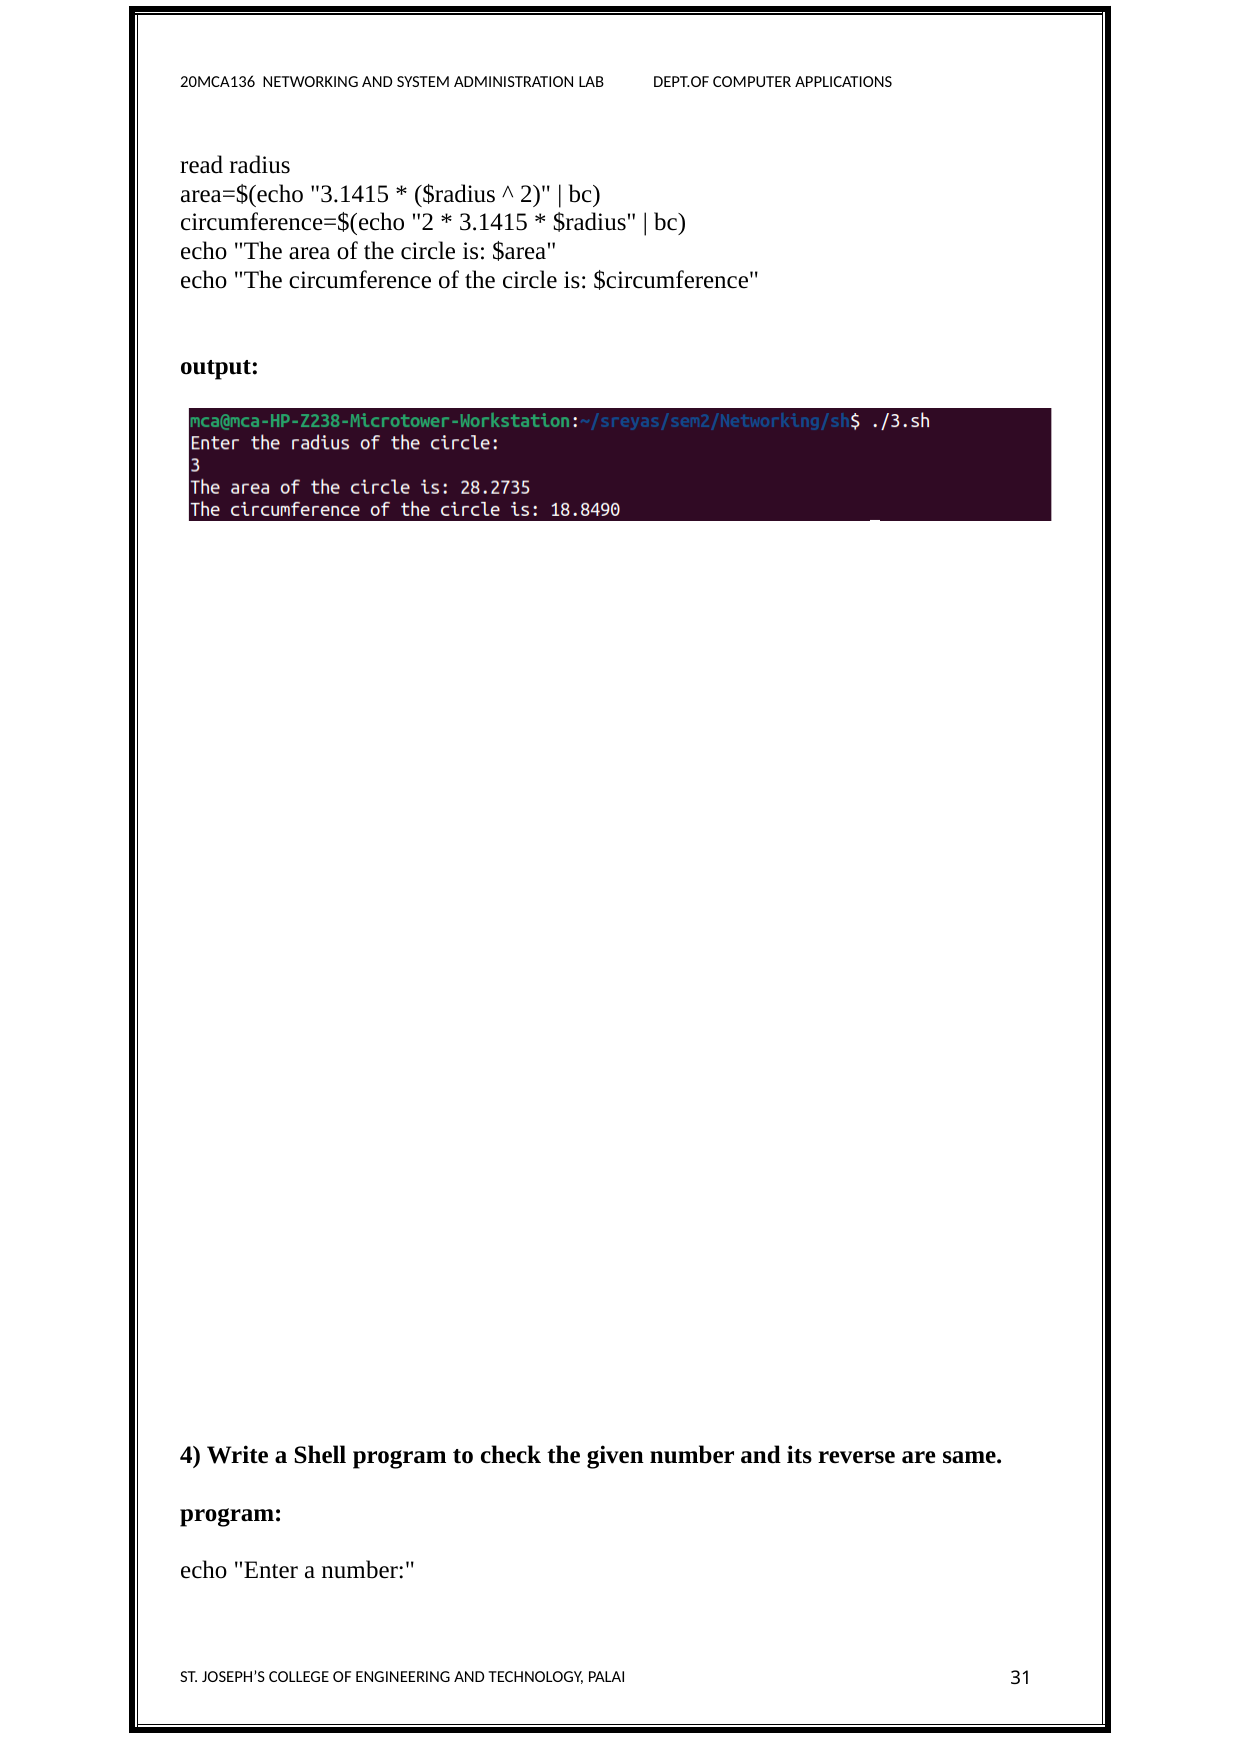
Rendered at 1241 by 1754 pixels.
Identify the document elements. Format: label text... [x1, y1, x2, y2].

text echo "The circumference of the circle is: $circumference" [180, 265, 1060, 294]
text program: [180, 1498, 1060, 1526]
text echo "The area of the circle is: $area" [180, 236, 1060, 265]
text circumference=$(echo "2 * 3.1415 * $radius" | bc) [180, 207, 1060, 236]
text output: [180, 351, 1060, 380]
text area=$(echo "3.1415 * ($radius ^ 2)" | bc) [180, 179, 1060, 207]
picture [188, 408, 1052, 521]
text echo "Enter a number:" [180, 1555, 1060, 1584]
text read radius [180, 150, 1060, 179]
text 4) Write a Shell program to check the given number and its reverse are same. [180, 1440, 1060, 1469]
